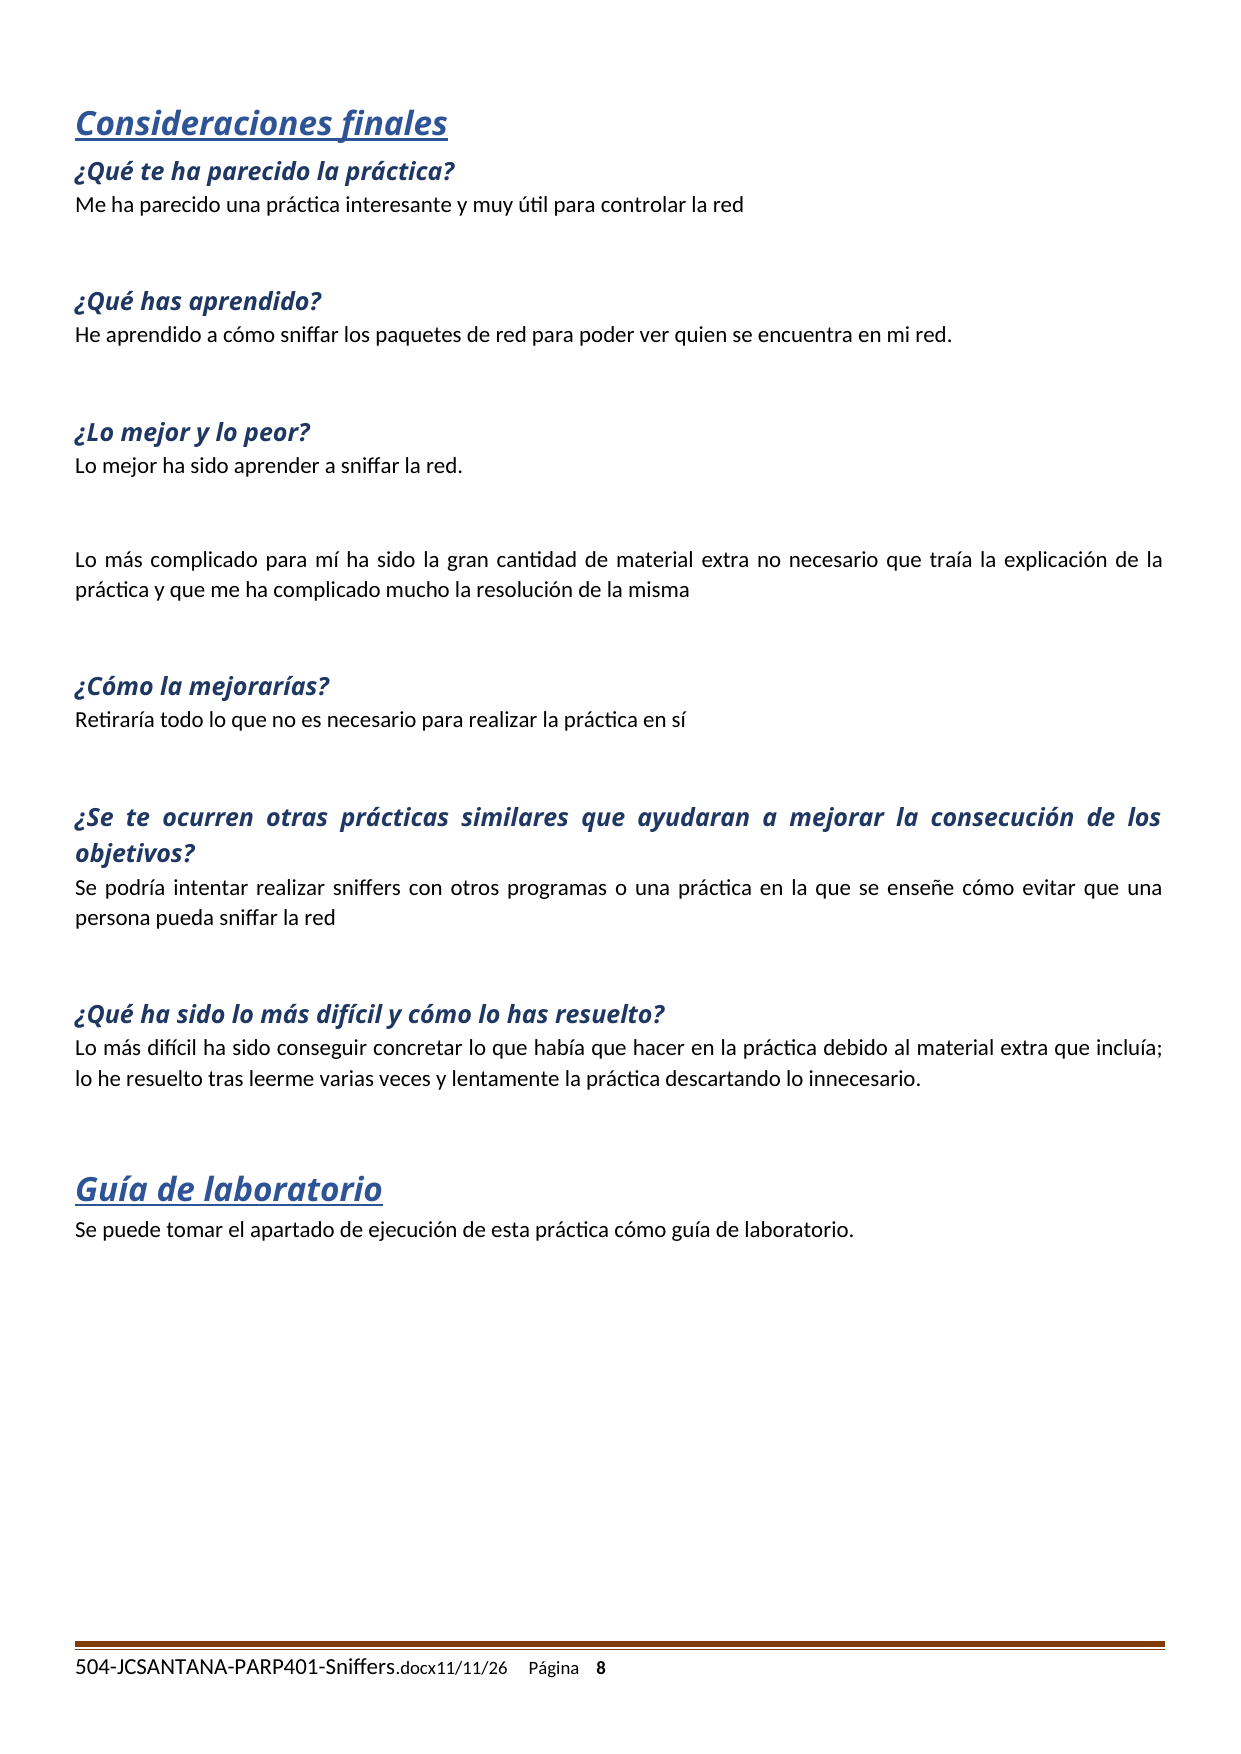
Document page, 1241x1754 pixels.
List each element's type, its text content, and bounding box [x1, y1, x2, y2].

subtitle ¿Qué ha sido lo más difícil y cómo lo has resuelto? [75, 997, 1165, 1031]
text Retiraría todo lo que no es necesario para realizar la práctica en sí [75, 705, 1165, 733]
text Me ha parecido una práctica interesante y muy útil para controlar la red [75, 190, 1165, 218]
text Se puede tomar el apartado de ejecución de esta práctica cómo guía de laboratorio. [75, 1215, 1165, 1243]
subtitle Consideraciones finales [75, 100, 1165, 145]
subtitle ¿Se te ocurren otras prácticas similares que ayudaran a mejorar la consecución de los objetivos? [75, 799, 1165, 870]
text Lo mejor ha sido aprender a sniffar la red. [75, 451, 1165, 479]
text Lo más complicado para mí ha sido la gran cantidad de material extra no necesario que traía la explicación de la práctica y que me ha complicado mucho la resolución de la misma [75, 545, 1165, 603]
text Lo más difícil ha sido conseguir concretar lo que había que hacer en la práctica debido al material extra que incluía; lo he resuelto tras leerme varias veces y lentamente la práctica descartando lo innecesario. [75, 1033, 1165, 1092]
subtitle ¿Lo mejor y lo peor? [75, 414, 1165, 448]
text He aprendido a cómo sniffar los paquetes de red para poder ver quien se encuentra en mi red. [75, 320, 1165, 348]
subtitle Guía de laboratorio [75, 1166, 1165, 1211]
text Se podría intentar realizar sniffers con otros programas o una práctica en la que se enseñe cómo evitar que una persona pueda sniffar la red [75, 873, 1165, 931]
subtitle ¿Qué te ha parecido la práctica? [75, 153, 1165, 187]
subtitle ¿Qué has aprendido? [75, 284, 1165, 318]
subtitle ¿Cómo la mejorarías? [75, 669, 1165, 703]
